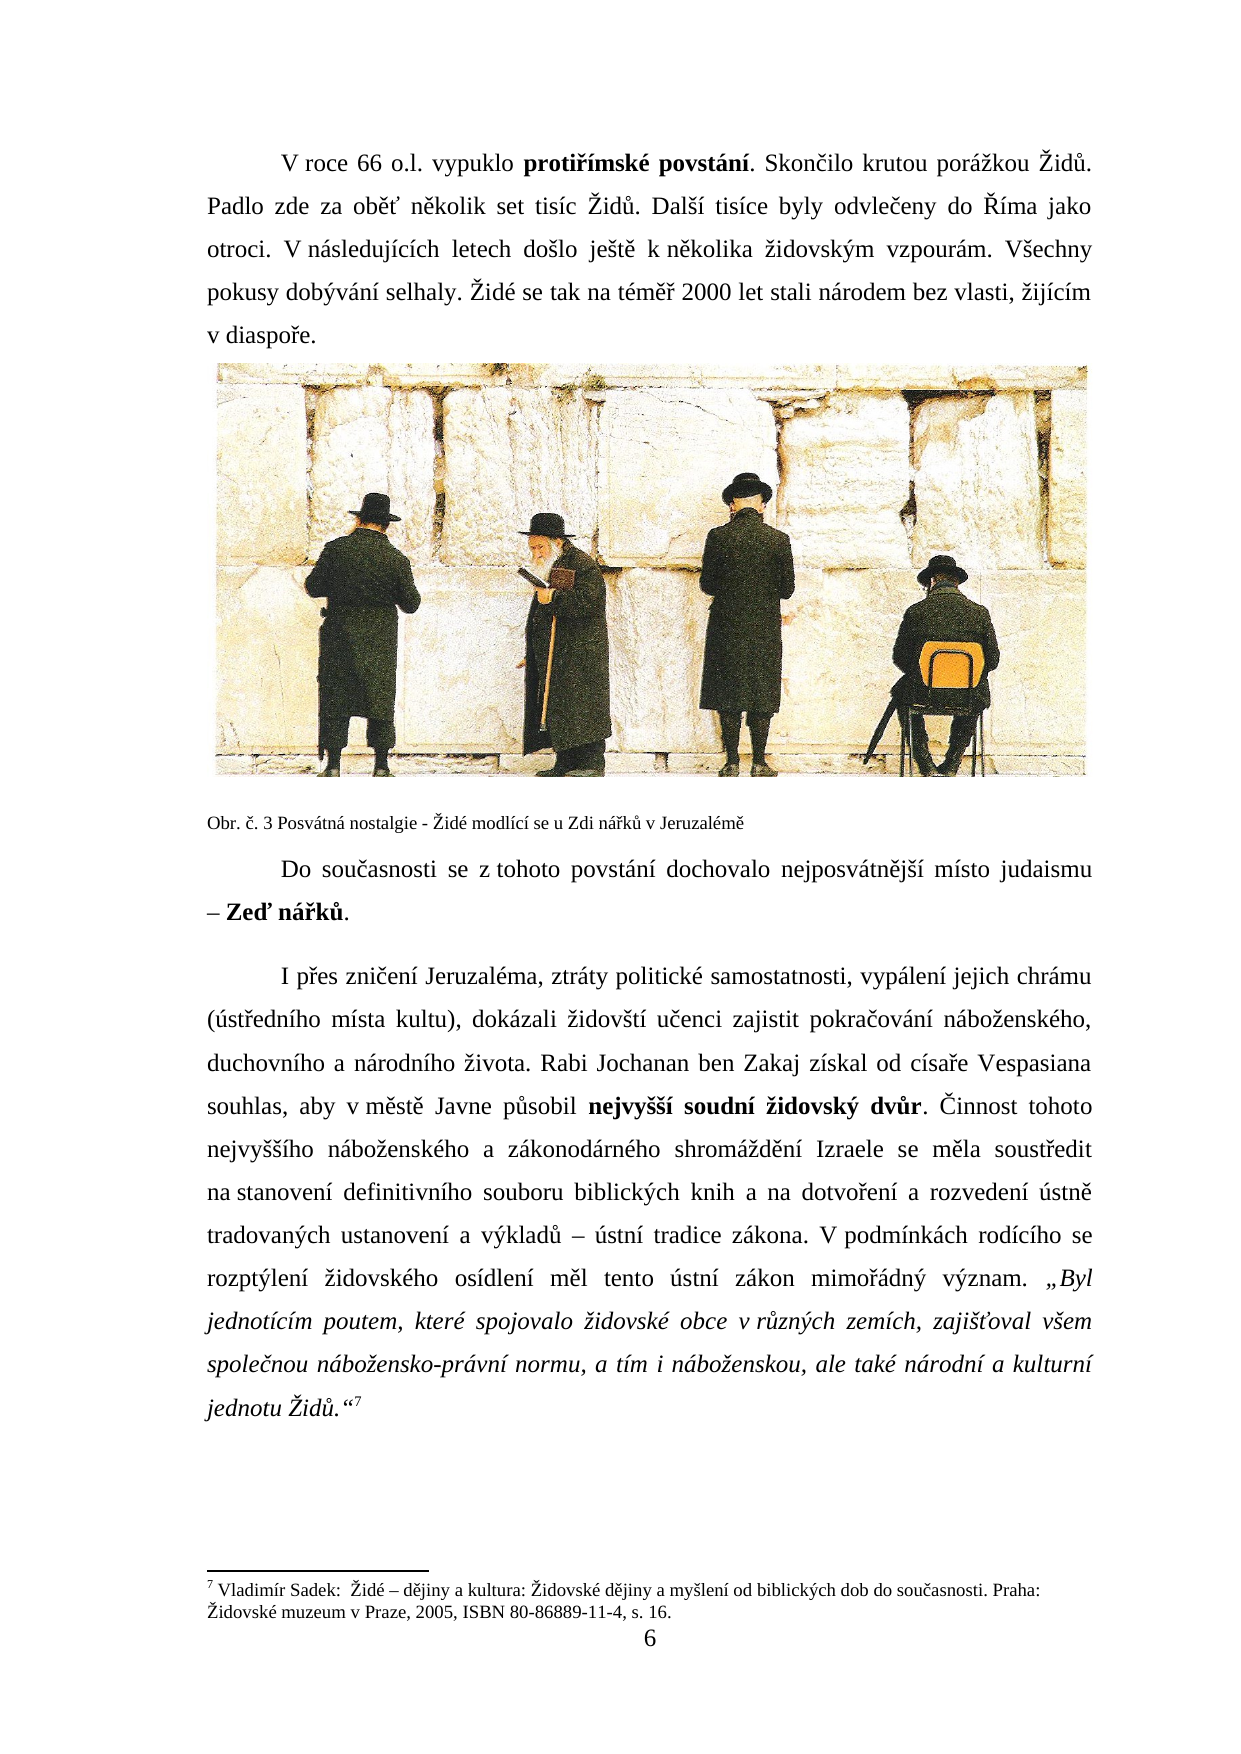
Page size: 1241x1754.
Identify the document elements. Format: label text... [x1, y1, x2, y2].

text Do současnosti se z tohoto povstání dochovalo nejposvátnější místo judaismu – Zeď nářků. [207, 854, 1092, 926]
text Obr. č. 3 Posvátná nostalgie - Židé modlící se u Zdi nářků v Jeruzalémě [207, 812, 1092, 833]
picture [206, 363, 1093, 777]
text I přes zničení Jeruzaléma, ztráty politické samostatnosti, vypálení jejich chrámu (ústředního místa kultu), dokázali židovští učenci zajistit pokračování náboženského, duchovního a národního života. Rabi Jochanan ben Zakaj získal od císaře Vespasiana souhlas, aby v městě Javne působil nejvyšší soudní židovský dvůr. Činnost tohoto nejvyššího náboženského a zákonodárného shromáždění Izraele se měla soustředit na stanovení definitivního souboru biblických knih a na dotvoření a rozvedení ústně tradovaných ustanovení a výkladů – ústní tradice zákona. V podmínkách rodícího se rozptýlení židovského osídlení měl tento ústní zákon mimořádný význam. „Byl jednotícím poutem, které spojovalo židovské obce v různých zemích, zajišťoval všem společnou nábožensko-právní normu, a tím i náboženskou, ale také národní a kulturní jednotu Židů.“ [207, 961, 1092, 1421]
text V roce 66 o.l. vypuklo protiřímské povstání. Skončilo krutou porážkou Židů. Padlo zde za oběť několik set tisíc Židů. Další tisíce byly odvlečeny do Říma jako otroci. V následujících letech došlo ještě k několika židovským vzpourám. Všechny pokusy dobývání selhaly. Židé se tak na téměř 2000 let stali národem bez vlasti, žijícím v diaspoře. [207, 148, 1092, 363]
